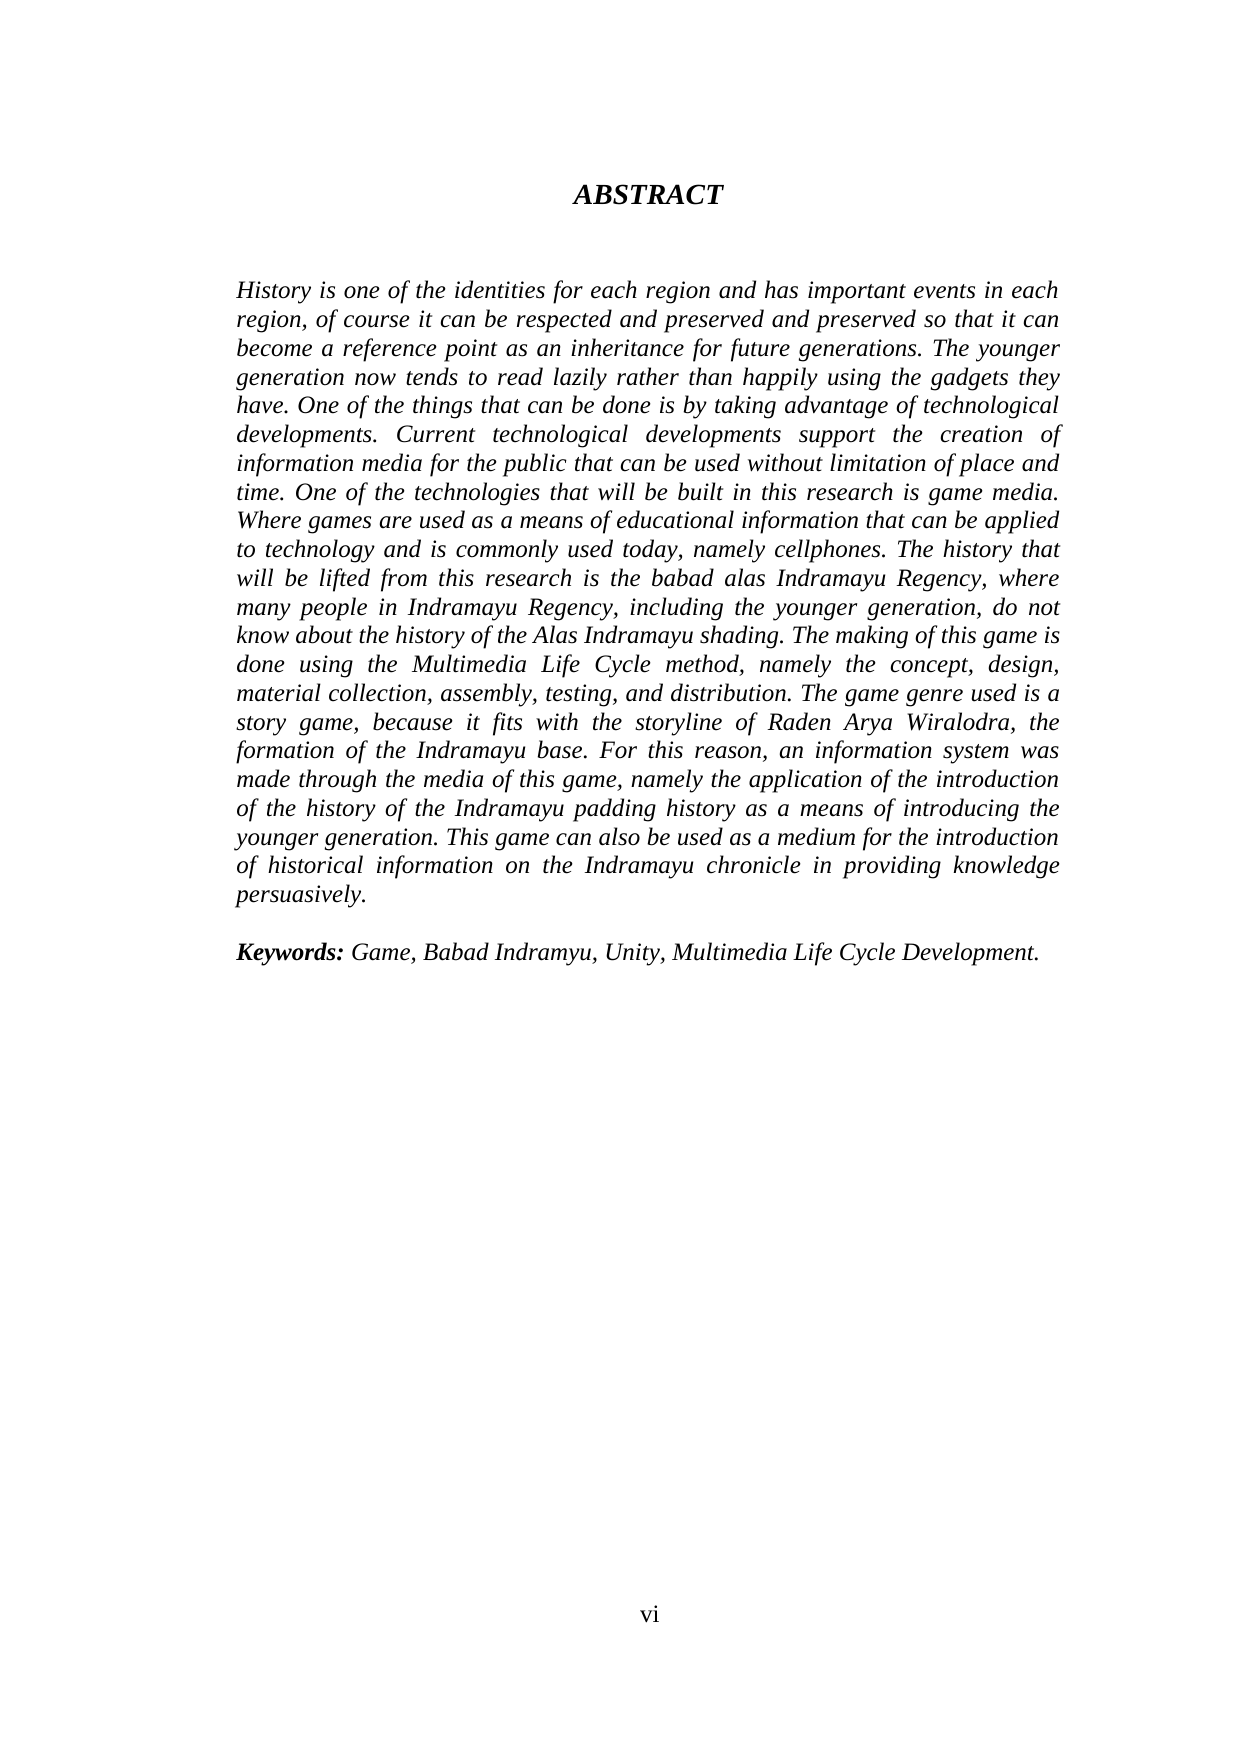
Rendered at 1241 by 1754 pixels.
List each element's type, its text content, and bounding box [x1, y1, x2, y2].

text Keywords: Game, Babad Indramyu, Unity, Multimedia Life Cycle Development. [236, 937, 1063, 965]
text History is one of the identities for each region and has important events in each region, of course it can be respected and preserved and preserved so that it can become a reference point as an inheritance for future generations. The younger generation now tends to read lazily rather than happily using the gadgets they have. One of the things that can be done is by taking advantage of technological developments. Current technological developments support the creation of information media for the public that can be used without limitation of place and time. One of the technologies that will be built in this research is game media. Where games are used as a means of educational information that can be applied to technology and is commonly used today, namely cellphones. The history that will be lifted from this research is the babad alas Indramayu Regency, where many people in Indramayu Regency, including the younger generation, do not know about the history of the Alas Indramayu shading. The making of this game is done using the Multimedia Life Cycle method, namely the concept, design, material collection, assembly, testing, and distribution. The game genre used is a story game, because it fits with the storyline of Raden Arya Wiralodra, the formation of the Indramayu base. For this reason, an information system was made through the media of this game, namely the application of the introduction of the history of the Indramayu padding history as a means of introducing the younger generation. This game can also be used as a medium for the introduction of historical information on the Indramayu chronicle in providing knowledge persuasively. [236, 275, 1063, 908]
subtitle ABSTRACT [236, 177, 1063, 211]
